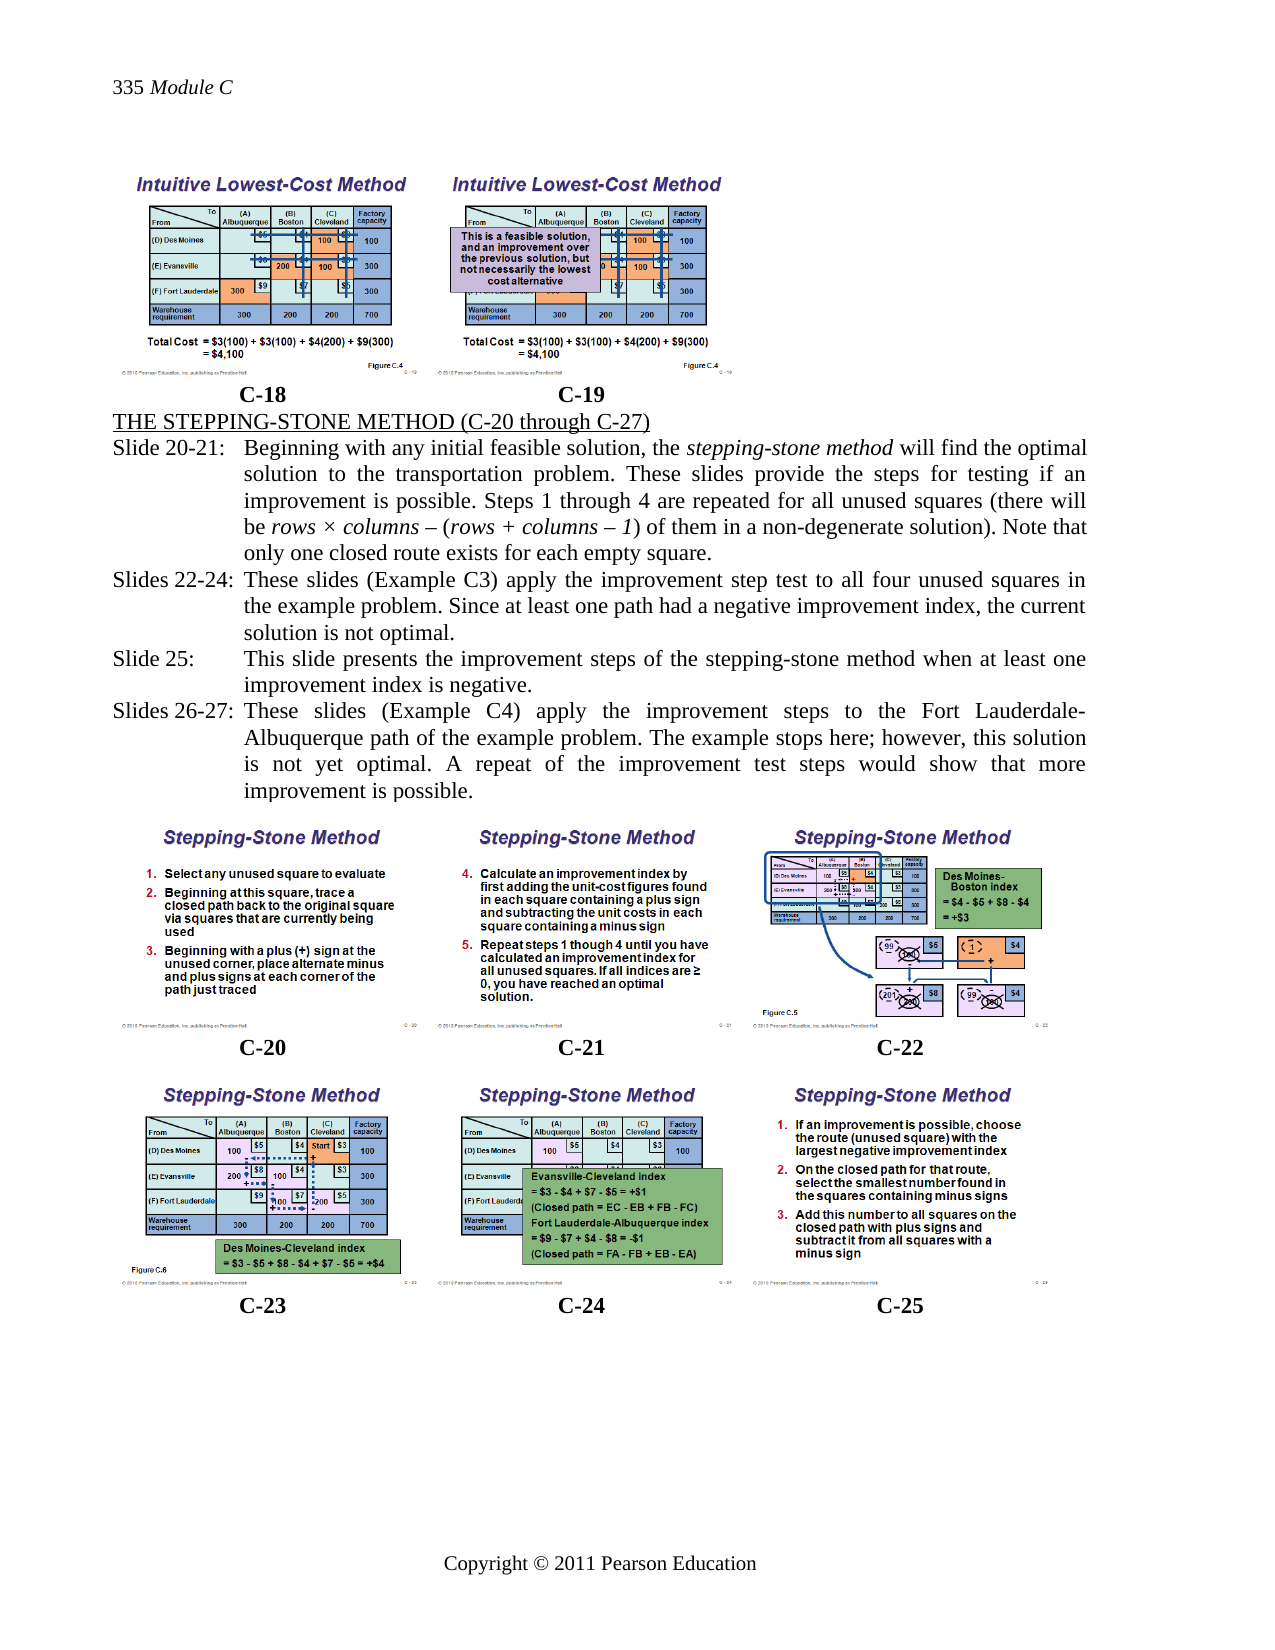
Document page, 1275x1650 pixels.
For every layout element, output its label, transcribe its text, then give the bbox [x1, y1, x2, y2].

text Slide 25: This slide presents the improvement steps of the stepping-stone method when at least one improvement index is negative. [112, 645, 1087, 698]
text C-18 C-19 [112, 381, 1087, 408]
picture [112, 802, 1060, 1035]
text C-23 C-24 C-25 [112, 1292, 1087, 1318]
text Slides 22-24: These slides (Example C3) apply the improvement step test to all four unused squares in the example problem. Since at least one path had a negative improvement index, the current solution is not optimal. [112, 566, 1087, 645]
text Slide 20-21: Beginning with any initial feasible solution, the stepping-stone method will find the optimal solution to the transportation problem. These slides provide the steps for testing if an improvement is possible. Steps 1 through 4 are repeated for all unused squares (there will be rows × columns – (rows + columns – 1) of them in a non-degenerate solution). Note that only one closed route exists for each empty square. [112, 434, 1087, 566]
picture [112, 1060, 1060, 1292]
text C-20 C-21 C-22 [112, 1034, 1087, 1061]
text THE STEPPING-STONE METHOD (C-20 through C-27) [112, 408, 1087, 434]
picture [112, 149, 744, 382]
text Slides 26-27: These slides (Example C4) apply the improvement steps to the Fort Lauderdale-Albuquerque path of the example problem. The example stops here; however, this solution is not yet optimal. A repeat of the improvement test steps would show that more improvement is possible. [112, 698, 1087, 803]
